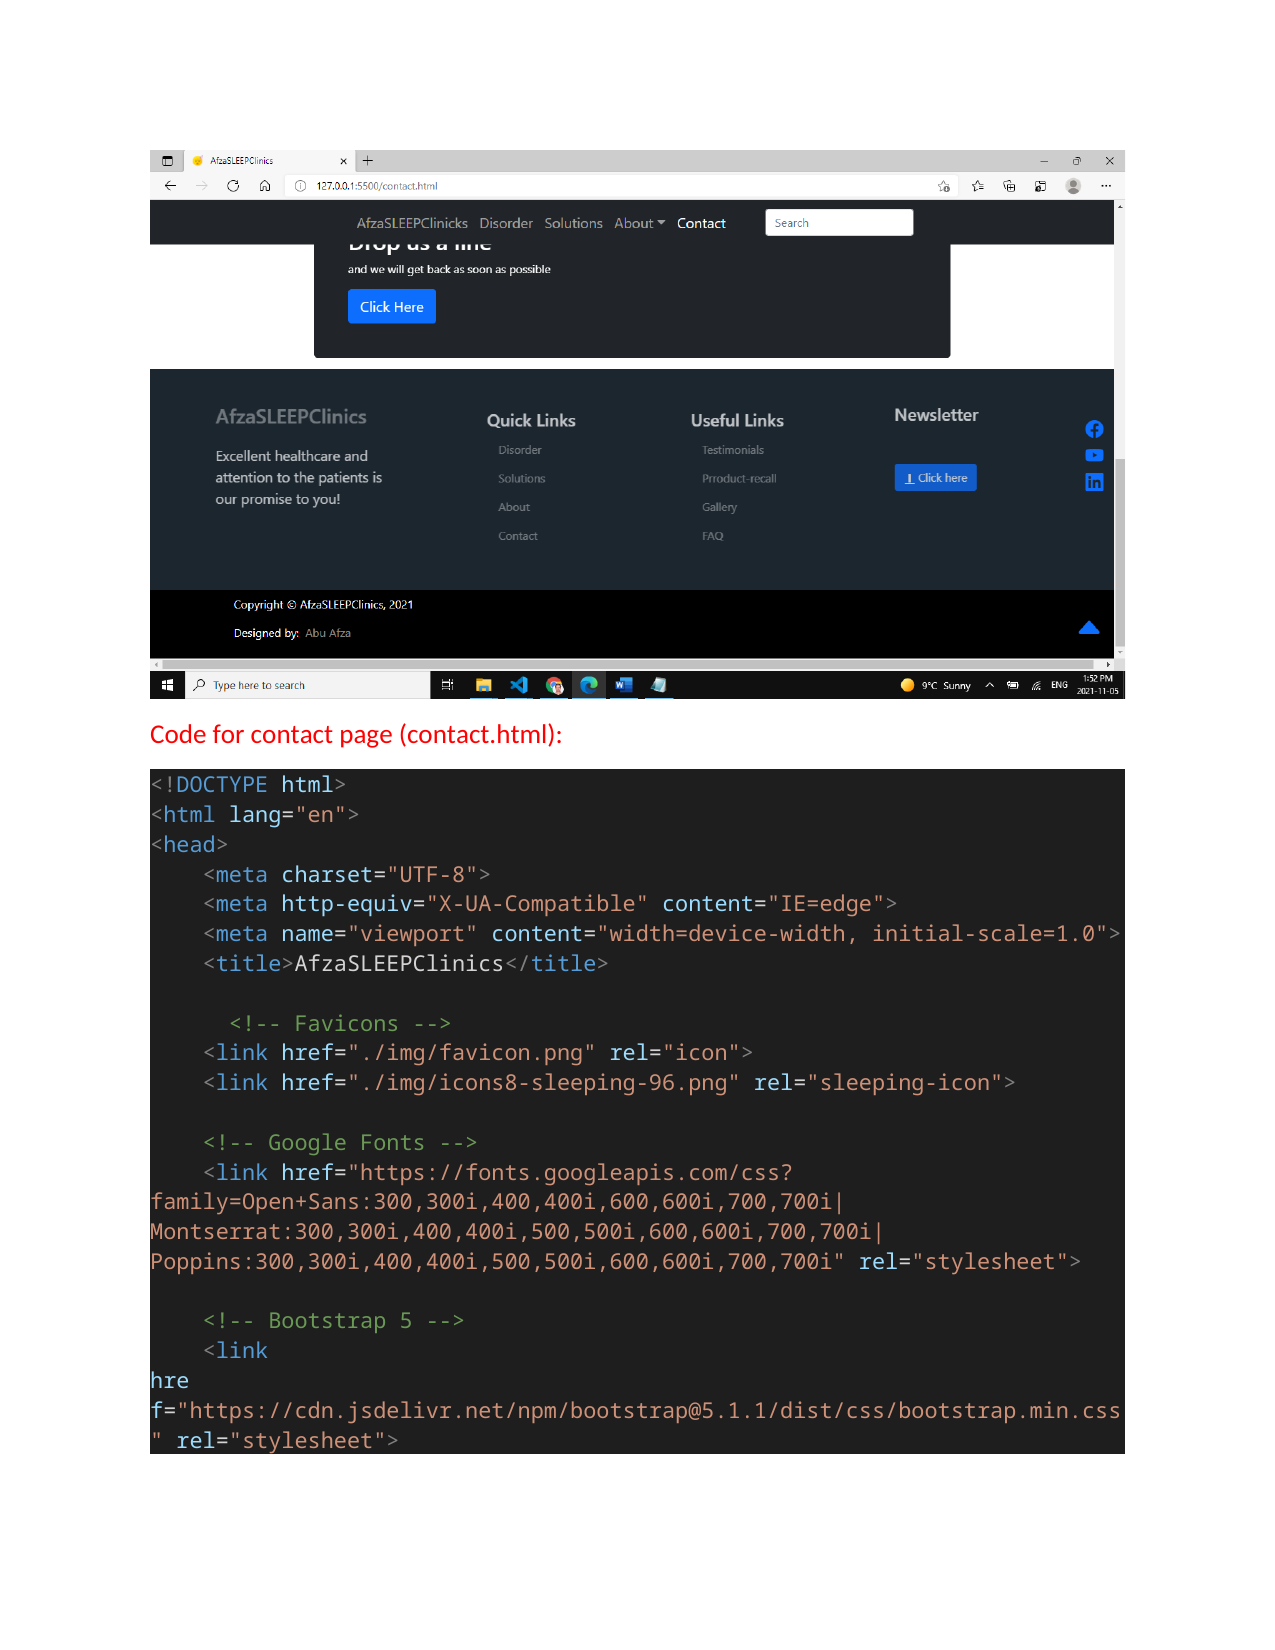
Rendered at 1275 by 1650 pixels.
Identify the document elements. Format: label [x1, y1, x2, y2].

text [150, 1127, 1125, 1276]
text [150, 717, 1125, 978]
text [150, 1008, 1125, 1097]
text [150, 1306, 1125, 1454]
picture [150, 150, 1125, 699]
